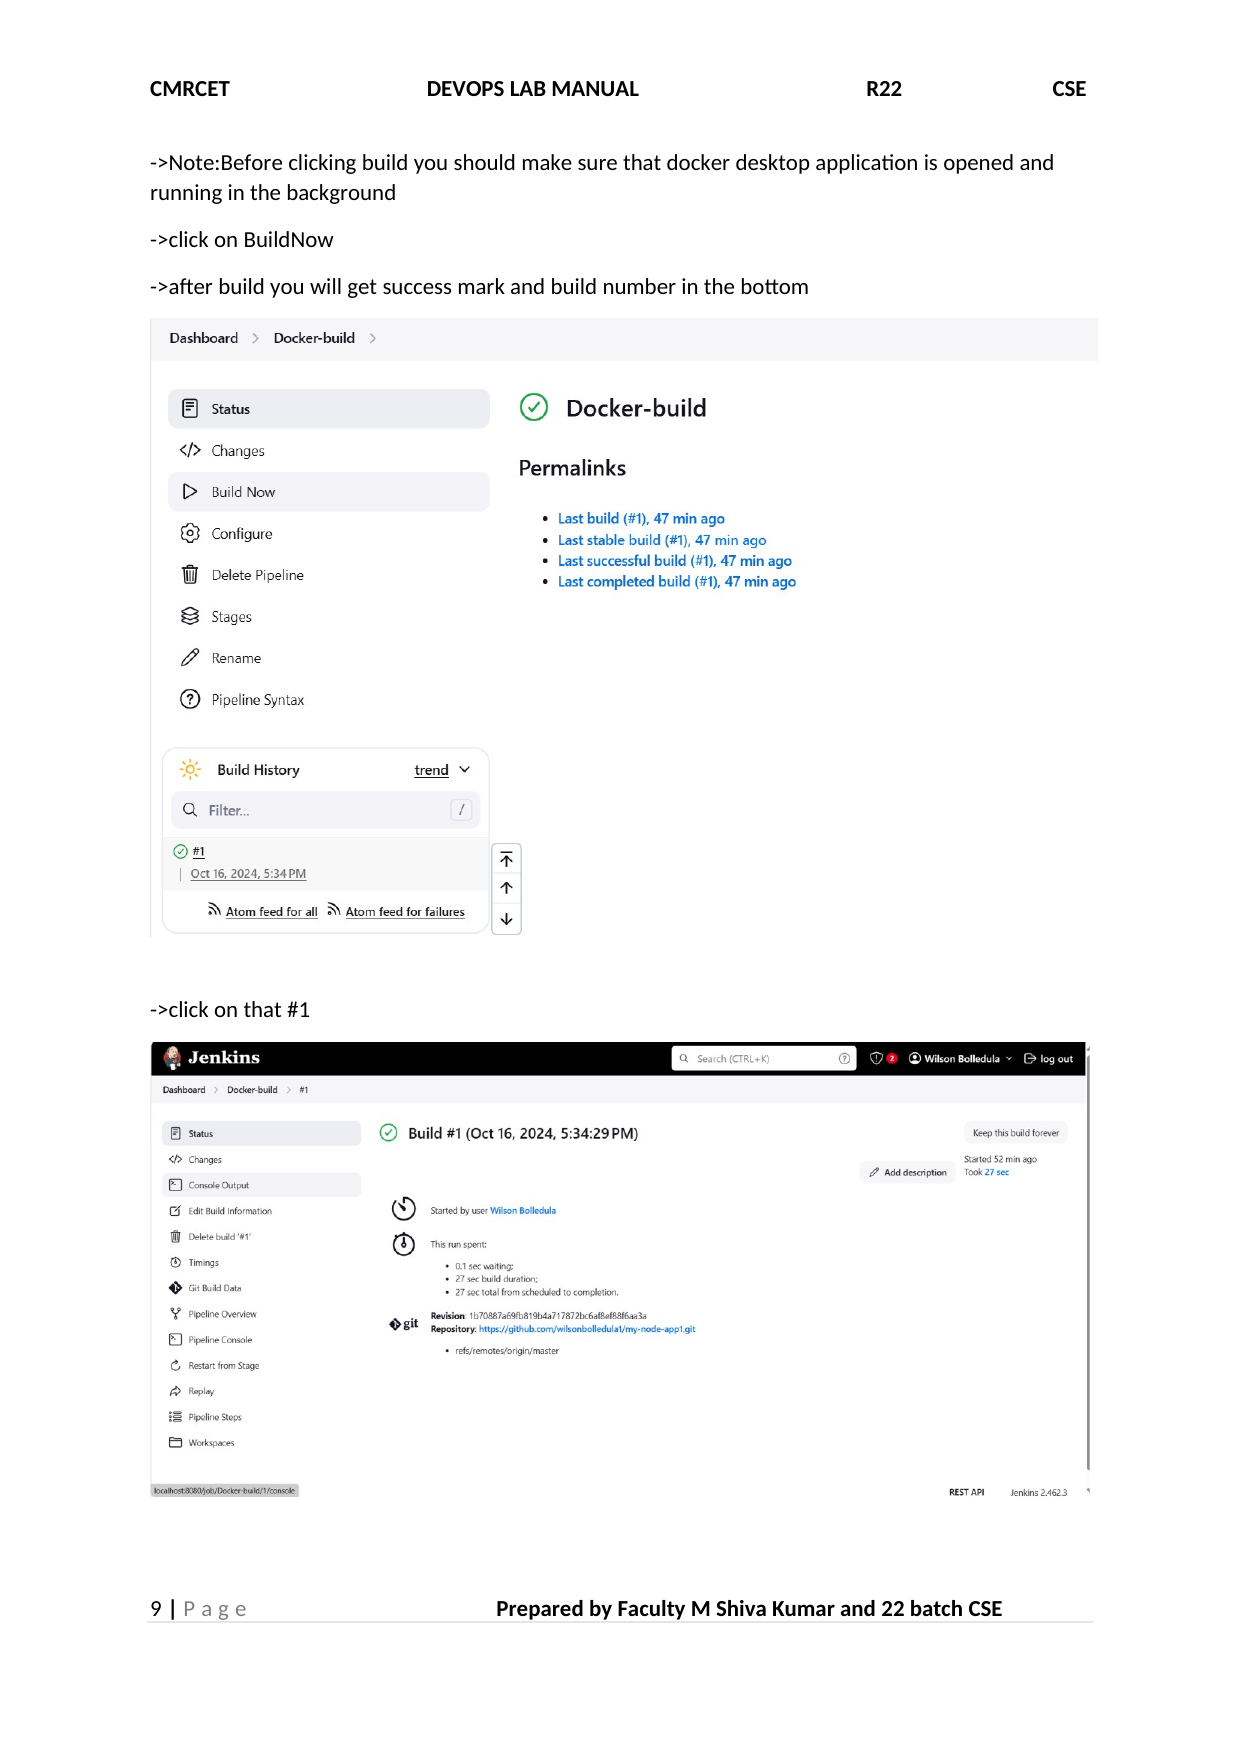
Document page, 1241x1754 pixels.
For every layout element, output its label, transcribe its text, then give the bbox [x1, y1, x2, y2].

text ->click on BuildNow [150, 225, 1182, 253]
picture [150, 318, 1099, 938]
text ->Note:Before clicking build you should make sure that docker desktop application is opened and running in the background [150, 148, 1082, 206]
picture [150, 1042, 1090, 1497]
text ->click on that #1 [150, 995, 1182, 1023]
text ->after build you will get success mark and build number in the bottom [150, 272, 1182, 300]
